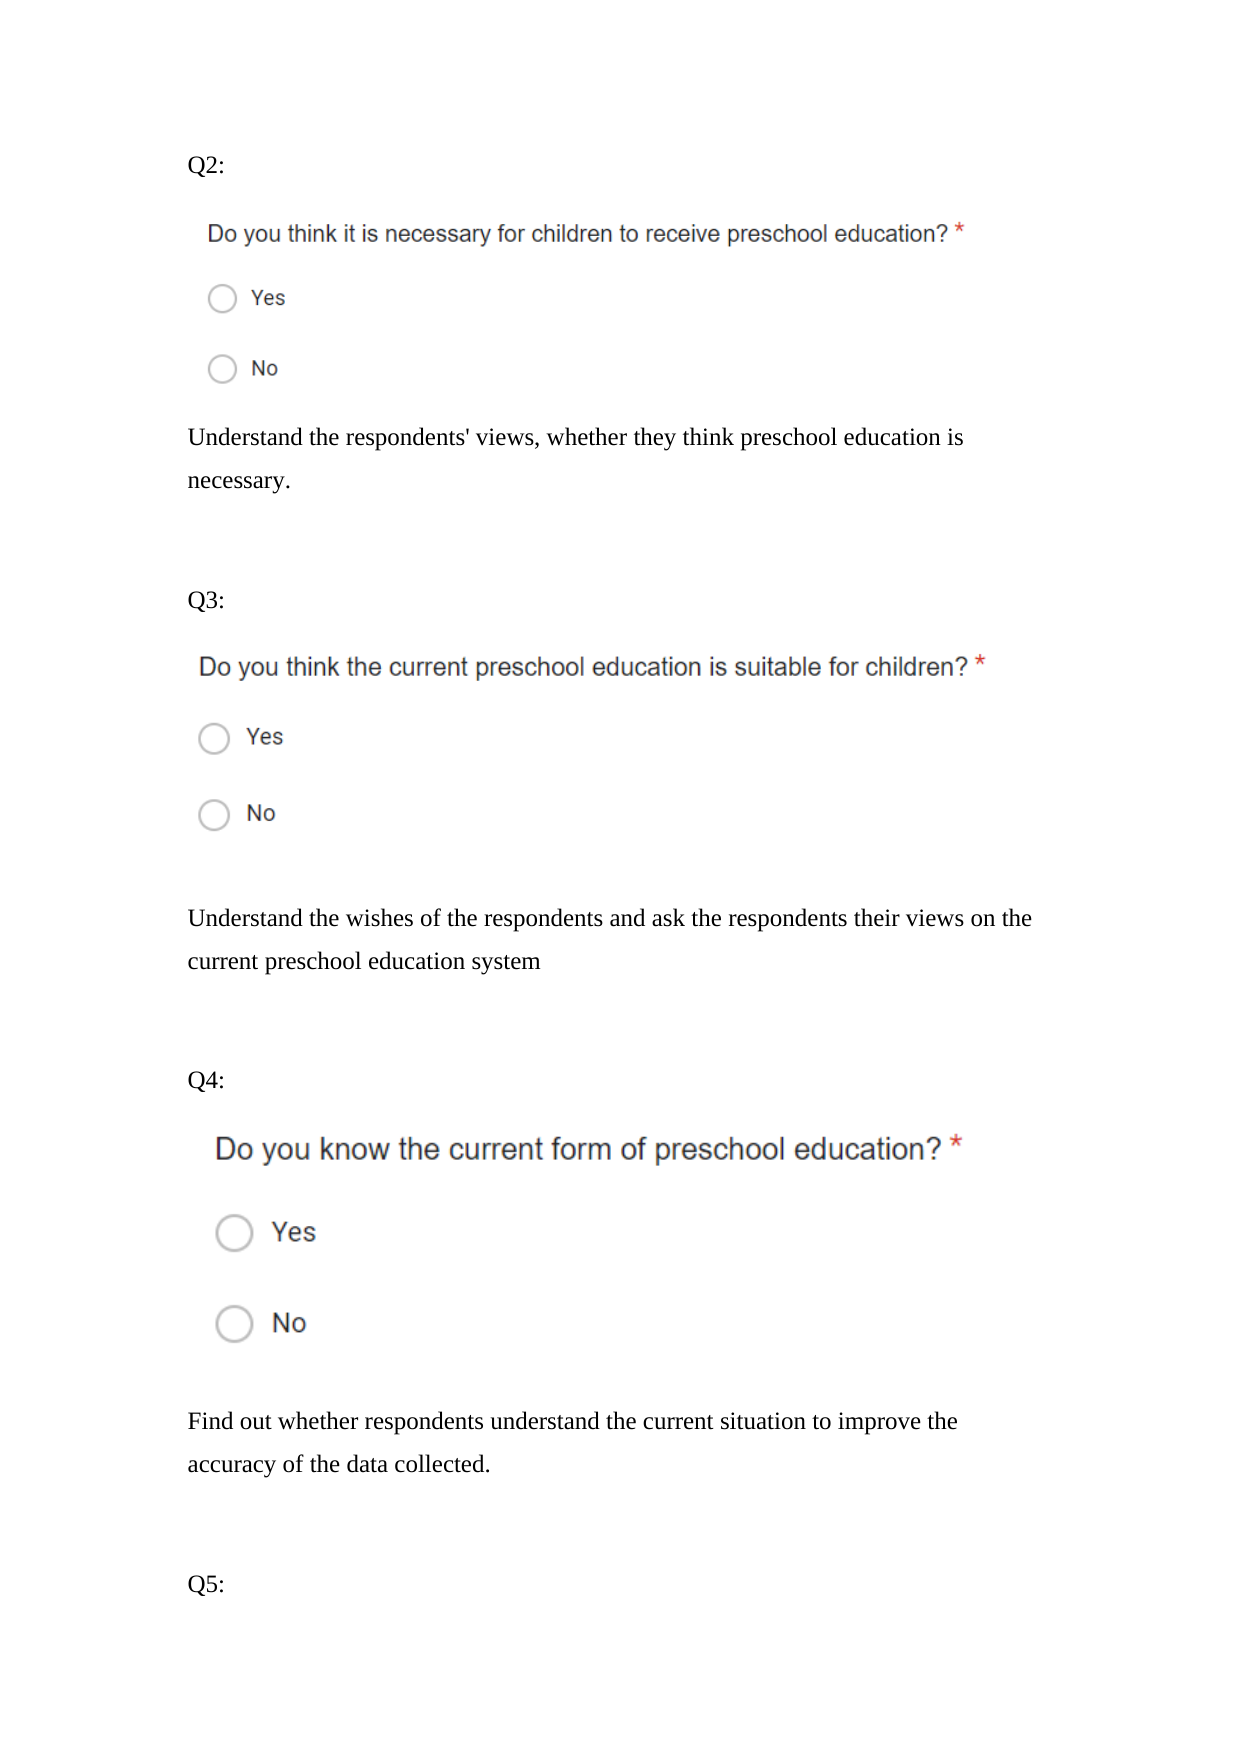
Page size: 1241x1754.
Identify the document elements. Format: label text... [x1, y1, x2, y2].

picture [187, 645, 1053, 872]
text Understand the respondents' views, whether they think preschool education is necessary. [187, 422, 1053, 494]
text Q2: [187, 150, 1053, 179]
text Q4: [187, 1066, 1053, 1094]
picture [187, 1125, 1053, 1375]
text Find out whether respondents understand the current situation to improve the accuracy of the data collected. [187, 1406, 1053, 1478]
picture [187, 209, 1053, 392]
text Q3: [187, 585, 1053, 614]
text Understand the wishes of the respondents and ask the respondents their views on the current preschool education system [187, 903, 1053, 975]
text Q5: [187, 1569, 1053, 1597]
